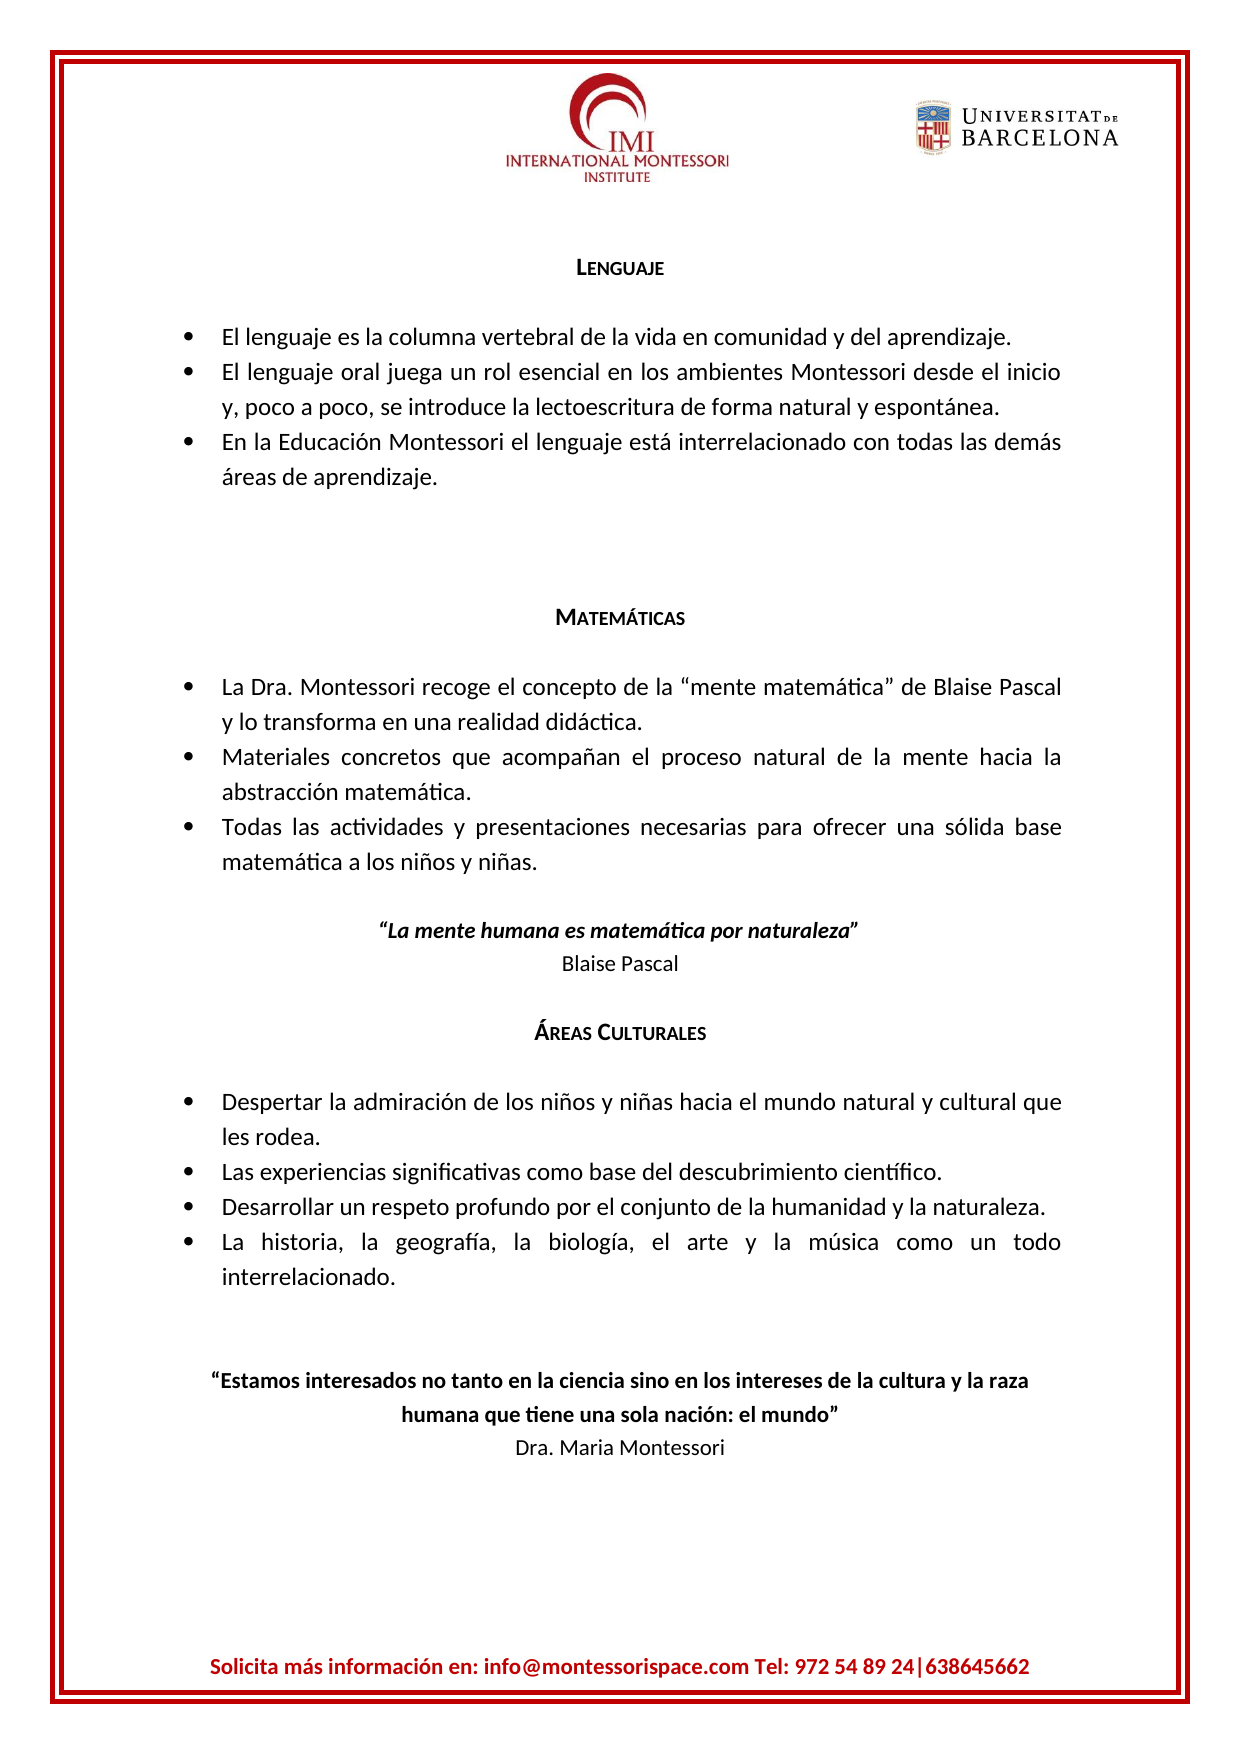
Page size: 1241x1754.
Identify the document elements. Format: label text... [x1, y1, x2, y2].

list En la Educación Montessori el lenguaje está interrelacionado con todas las demás áreas de aprendizaje. [184, 427, 1063, 492]
list Todas las actividades y presentaciones necesarias para ofrecer una sólida base matemática a los niños y niñas. [184, 812, 1063, 877]
text Dra. Maria Montessori [177, 1433, 1063, 1461]
text Áreas Culturales [177, 1016, 1063, 1046]
list Las experiencias significativas como base del descubrimiento científico. [184, 1156, 1063, 1186]
list La Dra. Montessori recoge el concepto de la “mente matemática” de Blaise Pascal y lo transforma en una realidad didáctica. [184, 672, 1063, 737]
list Despertar la admiración de los niños y niñas hacia el mundo natural y cultural que les rodea. [184, 1086, 1063, 1151]
text Matemáticas [177, 602, 1063, 632]
list El lenguaje oral juega un rol esencial en los ambientes Montessori desde el inicio y, poco a poco, se introduce la lectoescritura de forma natural y espontánea. [184, 357, 1063, 422]
list La historia, la geografía, la biología, el arte y la música como un todo interrelacionado. [184, 1226, 1063, 1291]
text Blaise Pascal [177, 949, 1063, 977]
text Lenguaje [177, 252, 1063, 282]
picture [911, 95, 1124, 160]
list Desarrollar un respeto profundo por el conjunto de la humanidad y la naturaleza. [184, 1191, 1063, 1221]
text “La mente humana es matemática por naturaleza” [177, 917, 1063, 944]
list Materiales concretos que acompañan el proceso natural de la mente hacia la abstracción matemática. [184, 742, 1063, 807]
text “Estamos interesados no tanto en la ciencia sino en los intereses de la cultura y la raza humana que tiene una sola nación: el mundo” [177, 1366, 1063, 1429]
picture [506, 73, 729, 182]
list El lenguaje es la columna vertebral de la vida en comunidad y del aprendizaje. [184, 322, 1063, 352]
